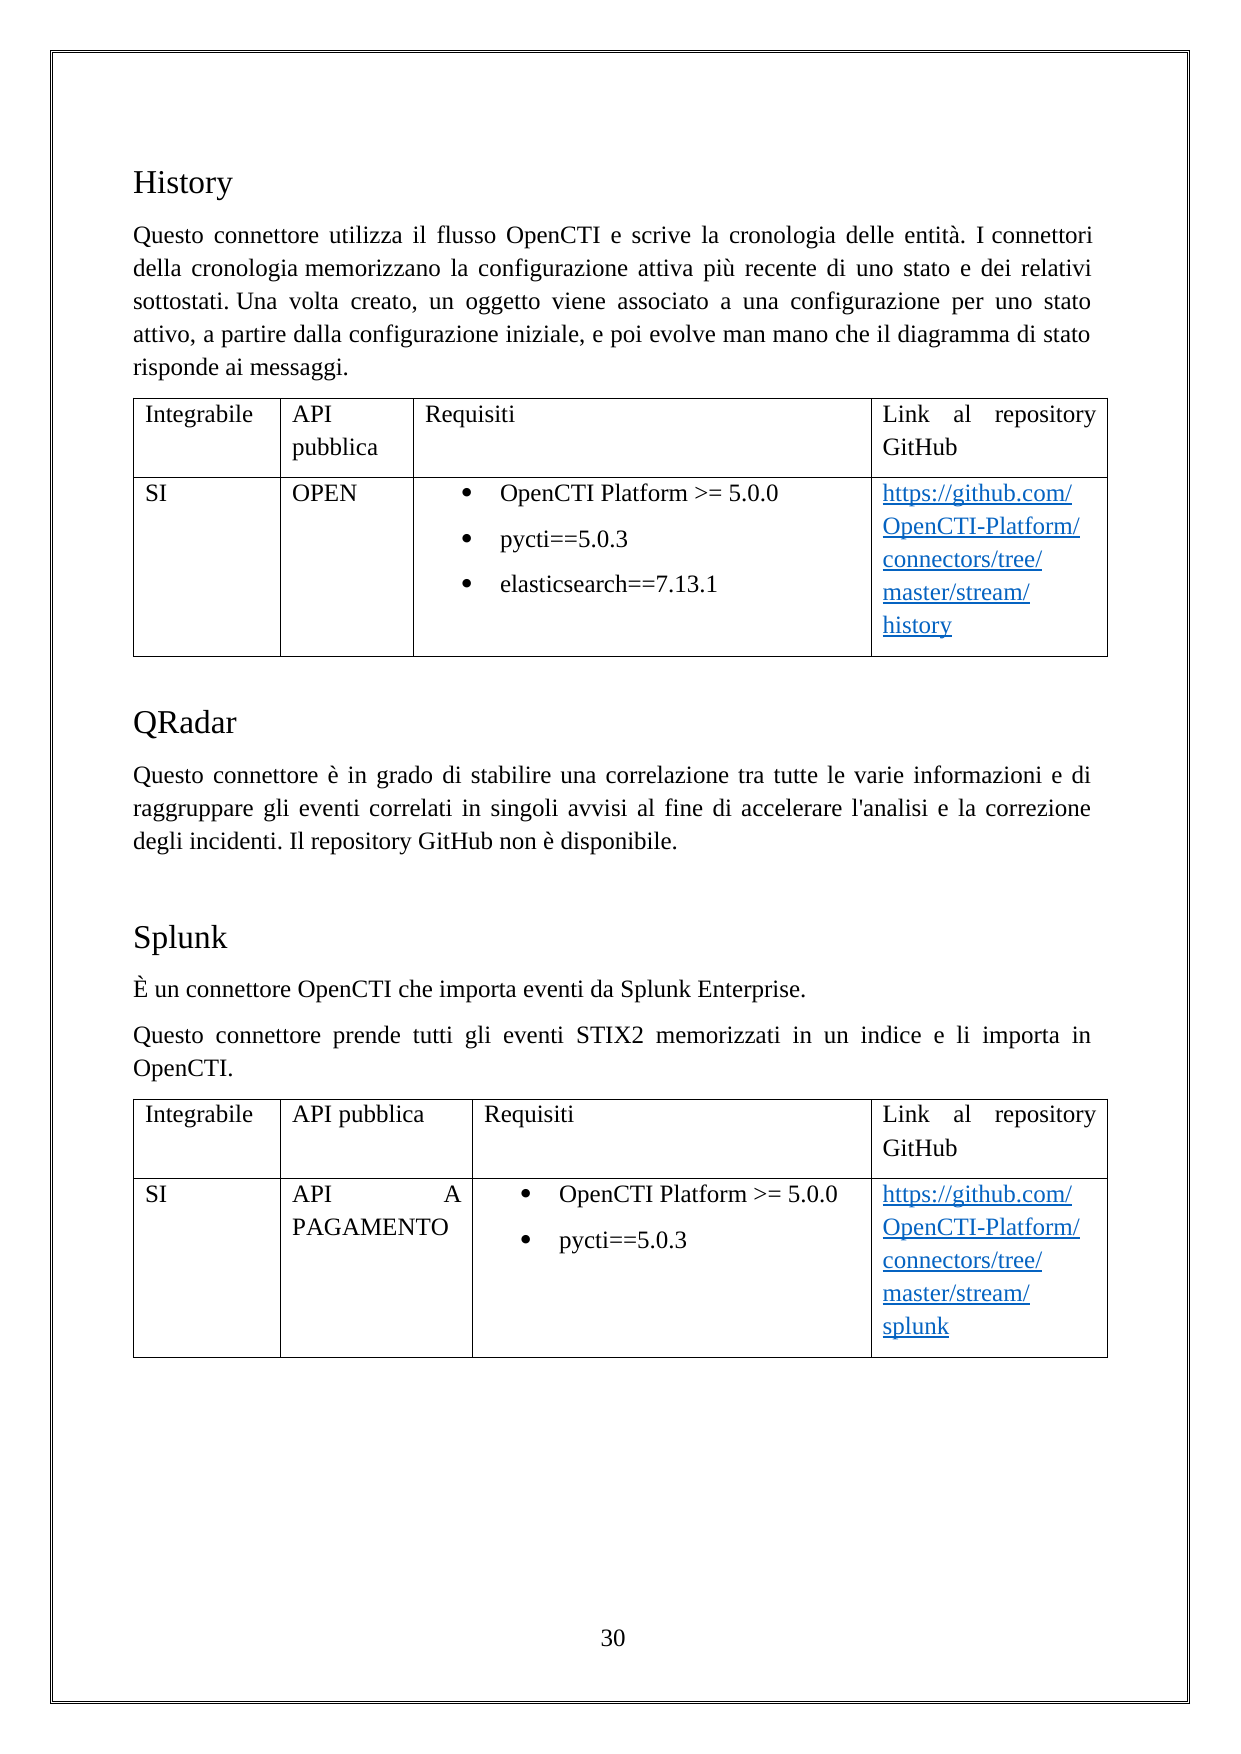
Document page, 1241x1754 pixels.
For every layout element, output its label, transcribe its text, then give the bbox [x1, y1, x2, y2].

text Questo connettore prende tutti gli eventi STIX2 memorizzati in un indice e li importa in OpenCTI. [133, 1020, 1093, 1082]
table_header Link al repository GitHub [872, 399, 1107, 477]
table_cell API A PAGAMENTO [281, 1179, 472, 1357]
text Questo connettore è in grado di stabilire una correlazione tra tutte le varie informazioni e di raggruppare gli eventi correlati in singoli avvisi al fine di accelerare l'analisi e la correzione degli incidenti. Il repository GitHub non è disponibile. [133, 760, 1093, 855]
table_cell OpenCTI Platform >= 5.0.0 pycti==5.0.3 [473, 1179, 871, 1357]
subtitle Splunk [133, 917, 1093, 955]
table_header API pubblica [281, 399, 413, 477]
table_header Integrabile [134, 399, 280, 477]
table_cell https://github.com/OpenCTI-Platform/connectors/tree/master/stream/splunk [872, 1179, 1107, 1357]
table_cell OpenCTI Platform >= 5.0.0 pycti==5.0.3 elasticsearch==7.13.1 [414, 478, 871, 656]
table_header Requisiti [414, 399, 871, 477]
table_cell SI [134, 478, 280, 656]
subtitle History [133, 162, 1093, 201]
table_header API pubblica [281, 1100, 472, 1178]
table_header Link al repository GitHub [872, 1100, 1107, 1178]
table_header Integrabile [134, 1100, 280, 1178]
text È un connettore OpenCTI che importa eventi da Splunk Enterprise. [133, 974, 1093, 1003]
text Questo connettore utilizza il flusso OpenCTI e scrive la cronologia delle entità. I connettori della cronologia memorizzano la configurazione attiva più recente di uno stato e dei relativi sottostati. Una volta creato, un oggetto viene associato a una configurazione per uno stato attivo, a partire dalla configurazione iniziale, e poi evolve man mano che il diagramma di stato risponde ai messaggi. [133, 220, 1093, 381]
table_cell https://github.com/OpenCTI-Platform/connectors/tree/master/stream/history [872, 478, 1107, 656]
table_header Requisiti [473, 1100, 871, 1178]
subtitle QRadar [133, 702, 1093, 741]
table_cell SI [134, 1179, 280, 1357]
table_cell OPEN [281, 478, 413, 656]
